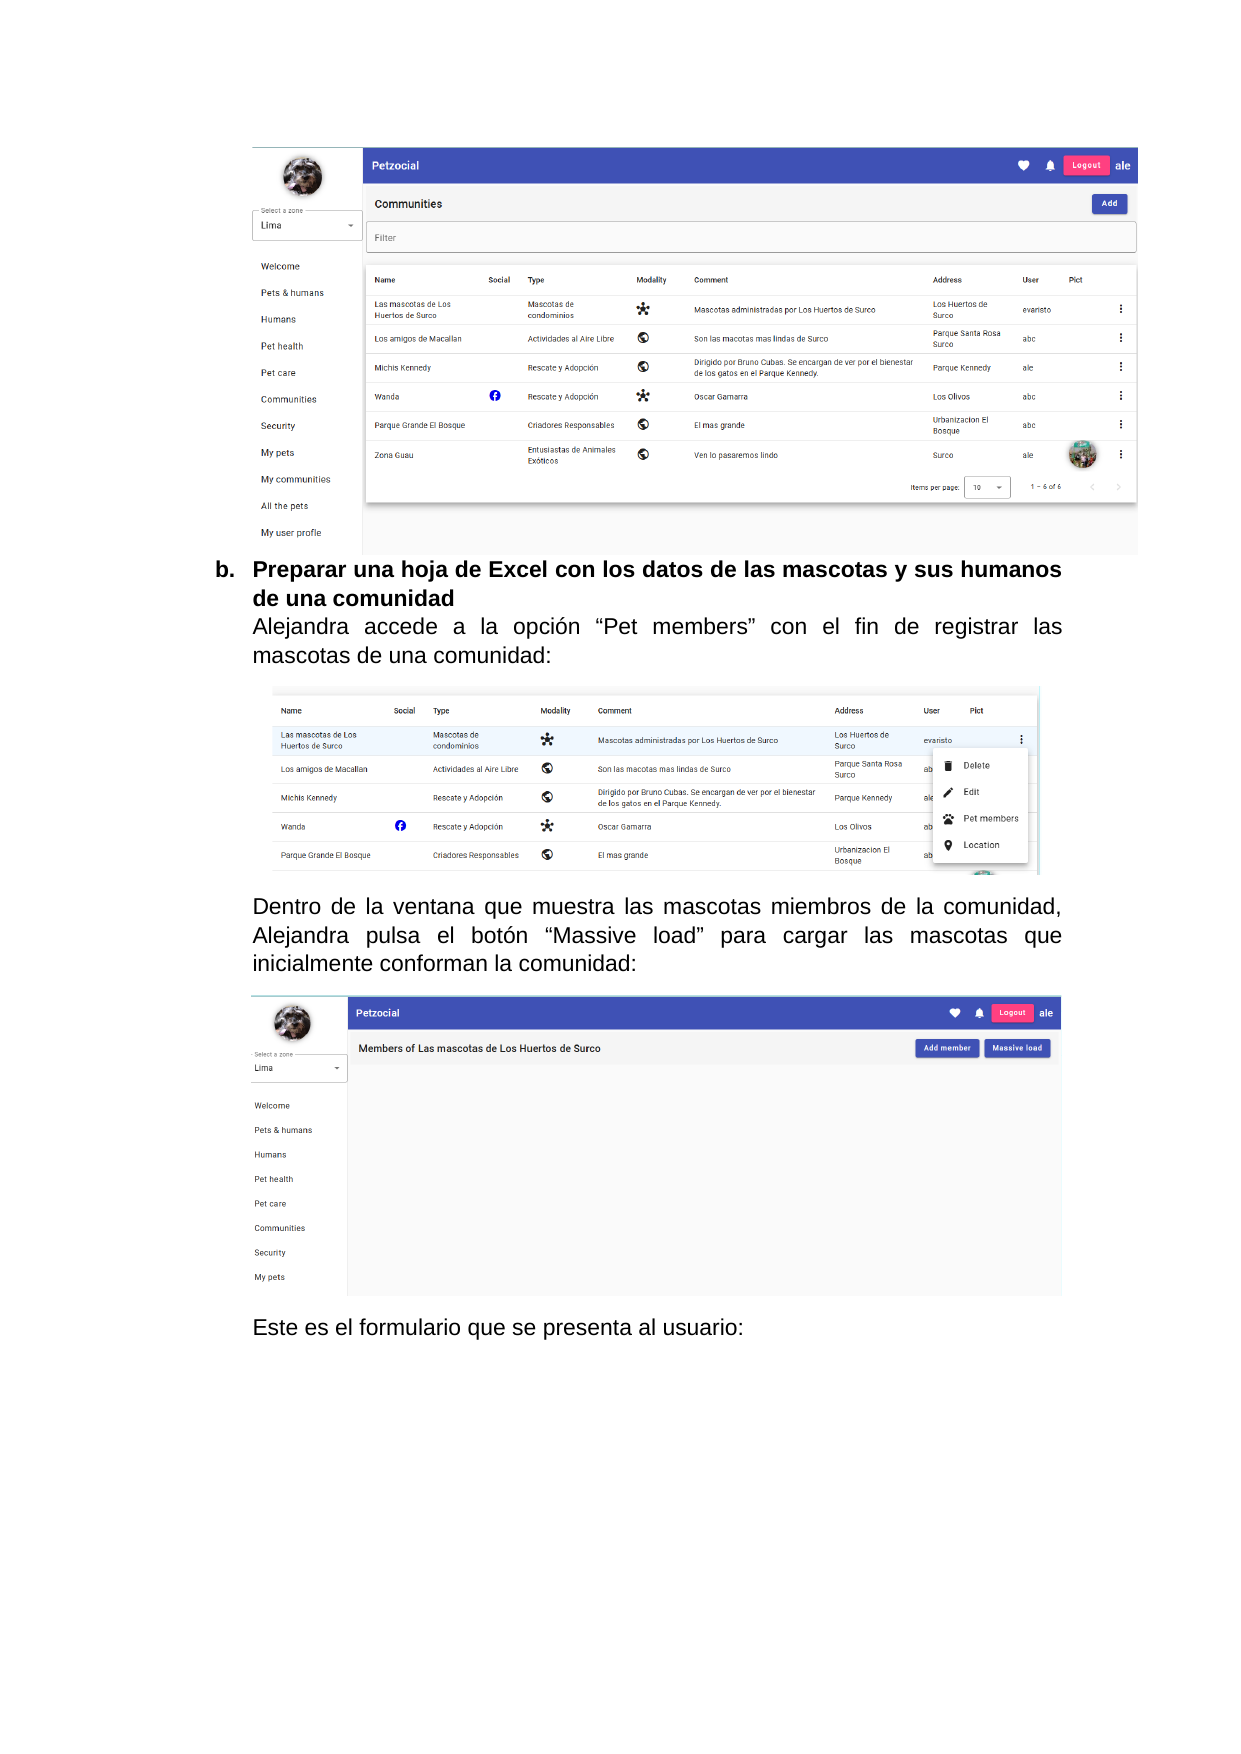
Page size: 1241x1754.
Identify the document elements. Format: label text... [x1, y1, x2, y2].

list Preparar una hoja de Excel con los datos de las mascotas y sus humanos de una comunidad [215, 556, 1063, 611]
picture [252, 147, 1138, 555]
list Este es el formulario que se presenta al usuario: [252, 1314, 1063, 1340]
picture [272, 686, 1042, 875]
list Dentro de la ventana que muestra las mascotas miembros de la comunidad, Alejandra pulsa el botón “Massive load” para cargar las mascotas que inicialmente conforman la comunidad: [252, 893, 1063, 977]
picture [251, 995, 1062, 1296]
list Alejandra accede a la opción “Pet members” con el fin de registrar las mascotas de una comunidad: [252, 613, 1063, 668]
